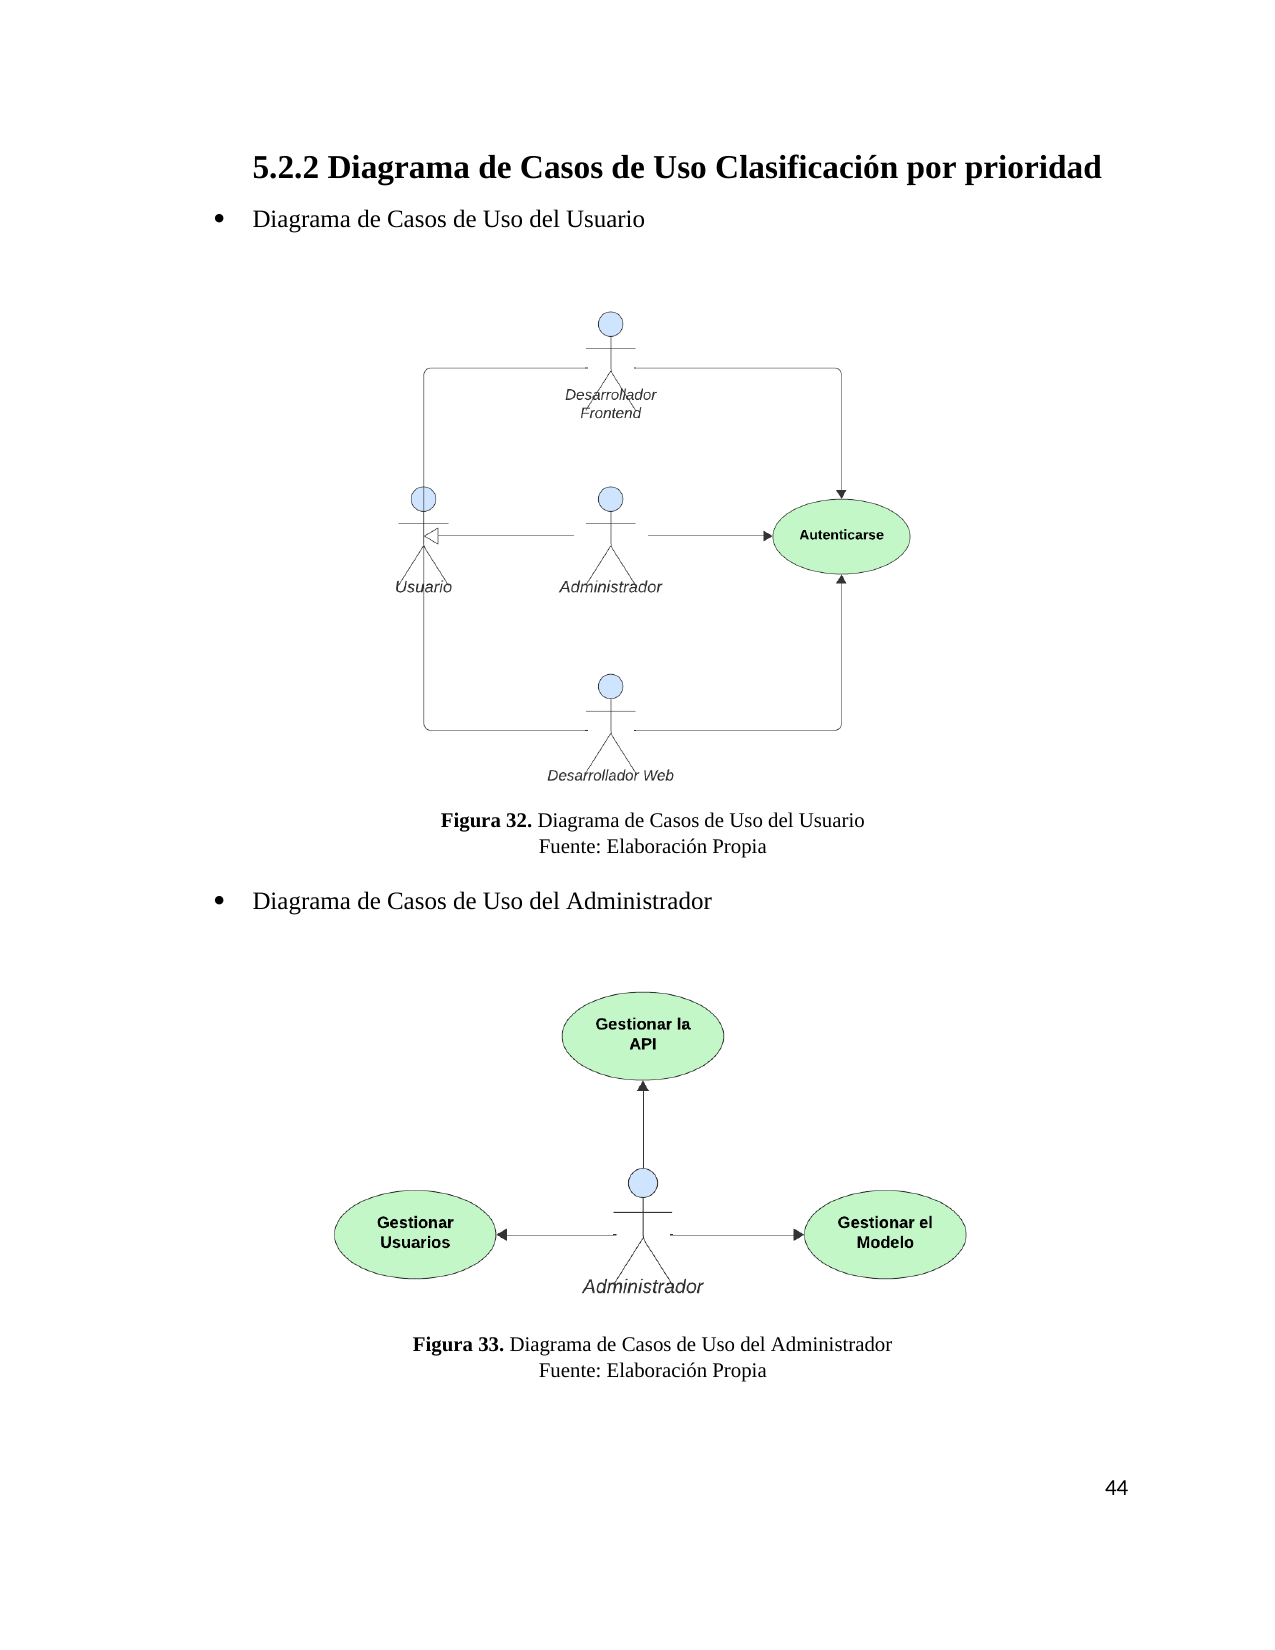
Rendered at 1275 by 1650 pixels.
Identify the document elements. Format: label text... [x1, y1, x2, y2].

list Diagrama de Casos de Uso del Usuario [215, 204, 1128, 233]
list Fuente: Elaboración Propia [177, 1358, 1128, 1382]
list Diagrama de Casos de Uso del Administrador [215, 886, 1128, 915]
text Figura 33. Diagrama de Casos de Uso del Administrador [177, 1332, 1128, 1356]
subtitle 5.2.2 Diagrama de Casos de Uso Clasificación por prioridad [177, 147, 1128, 185]
list Fuente: Elaboración Propia [177, 834, 1128, 858]
picture [387, 299, 918, 790]
text Figura 32. Diagrama de Casos de Uso del Usuario [177, 808, 1128, 832]
picture [326, 980, 979, 1313]
